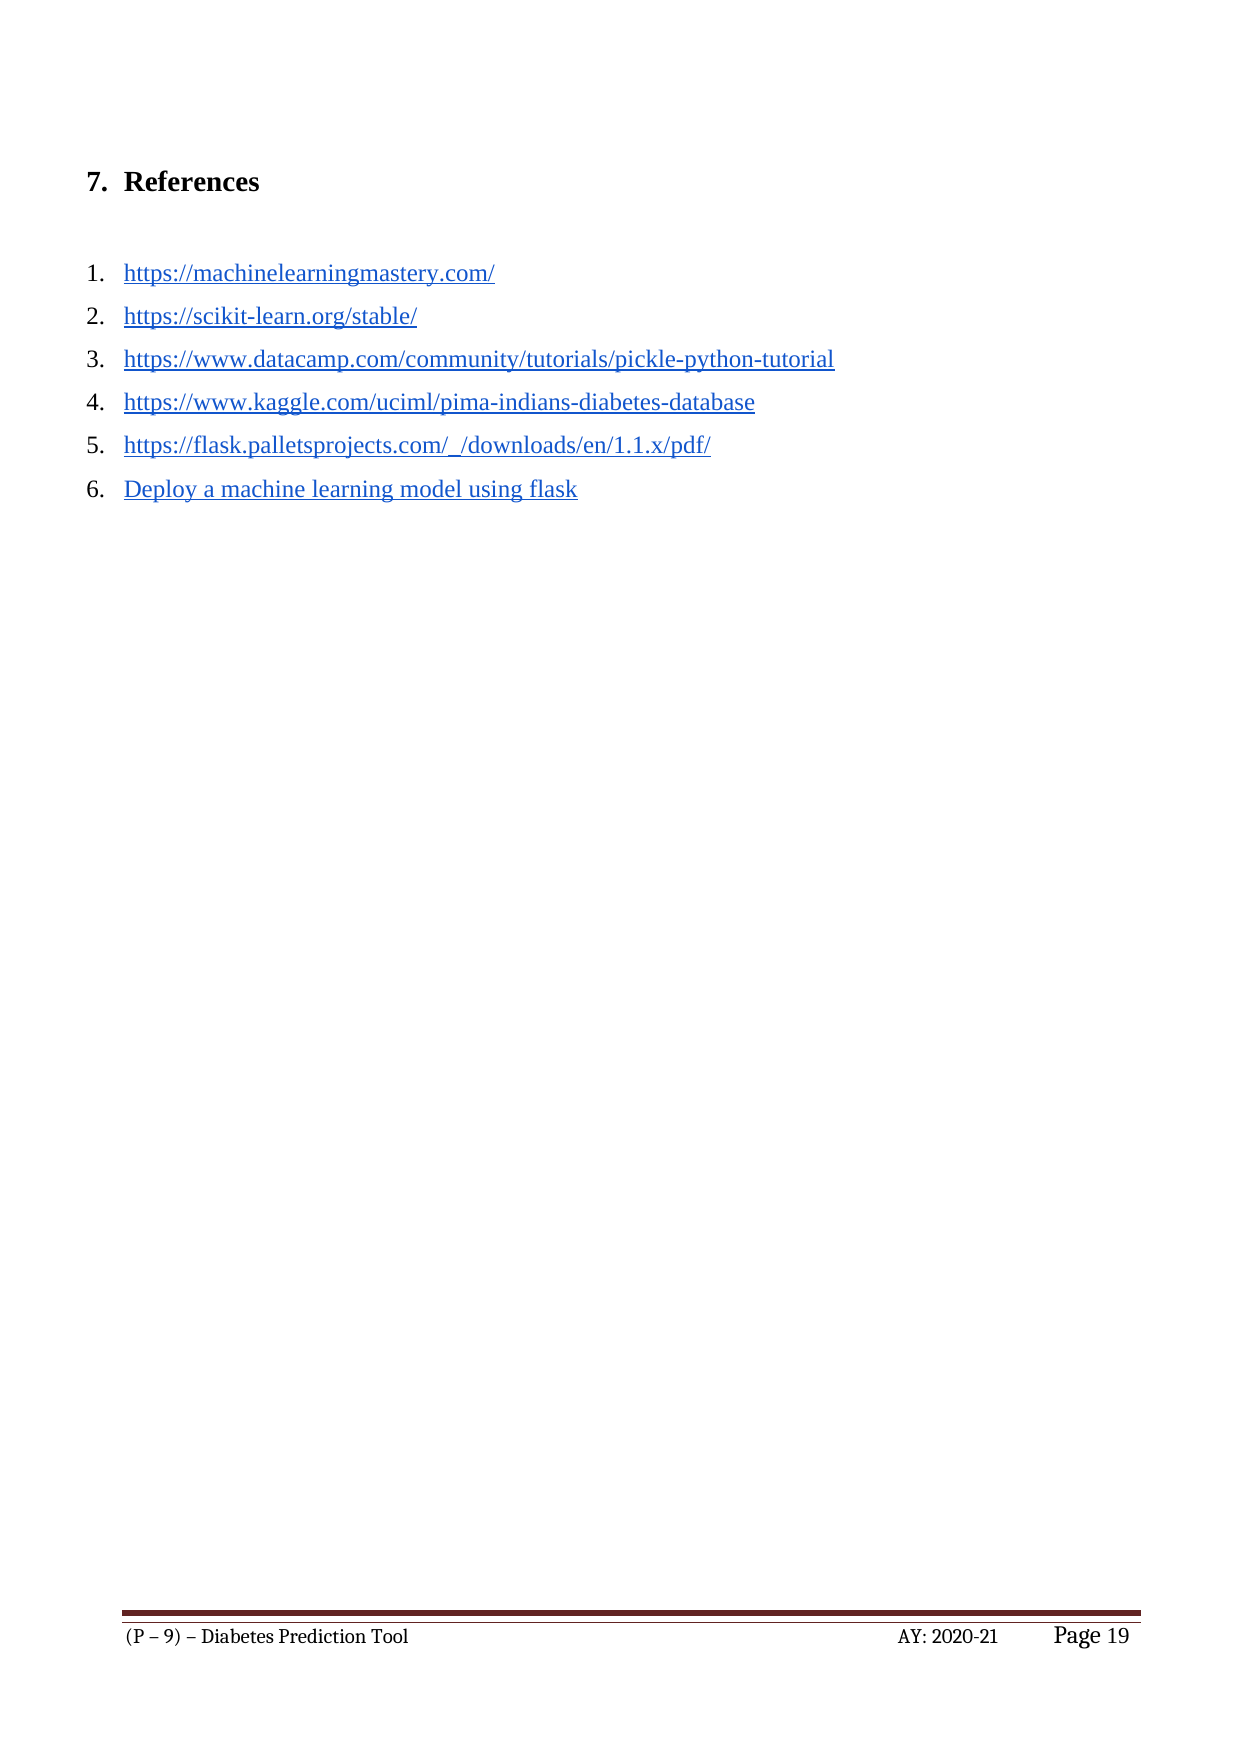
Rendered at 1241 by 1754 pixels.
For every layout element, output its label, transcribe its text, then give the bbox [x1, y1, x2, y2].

list https://scikit-learn.org/stable/ [86, 301, 1067, 330]
list Deploy a machine learning model using flask [86, 474, 1067, 502]
list References [86, 164, 1067, 198]
list https://www.kaggle.com/uciml/pima-indians-diabetes-database [86, 387, 1067, 416]
list https://flask.palletsprojects.com/_/downloads/en/1.1.x/pdf/ [86, 431, 1067, 459]
list https://machinelearningmastery.com/ [86, 258, 1067, 287]
list https://www.datacamp.com/community/tutorials/pickle-python-tutorial [86, 344, 1067, 373]
